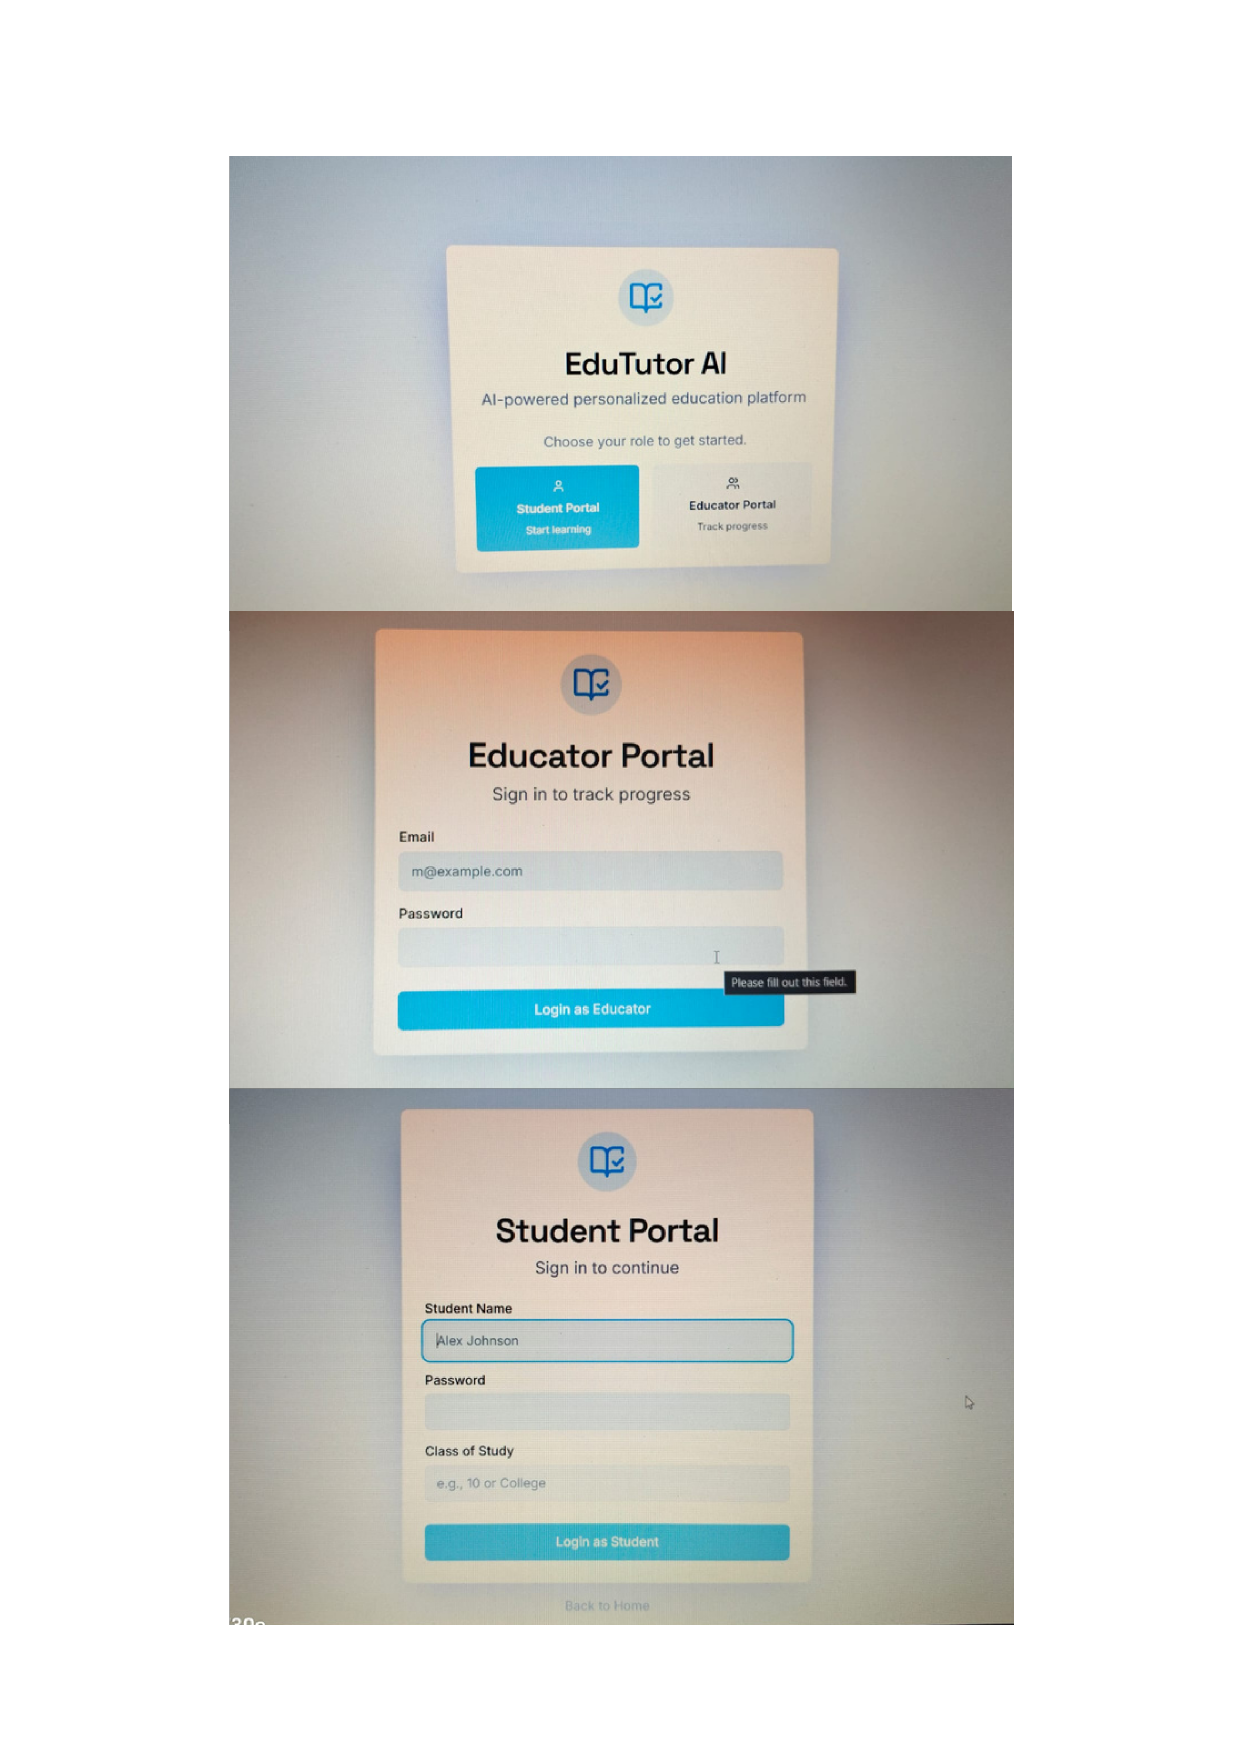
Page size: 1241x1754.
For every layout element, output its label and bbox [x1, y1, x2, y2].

picture [229, 155, 1014, 1625]
